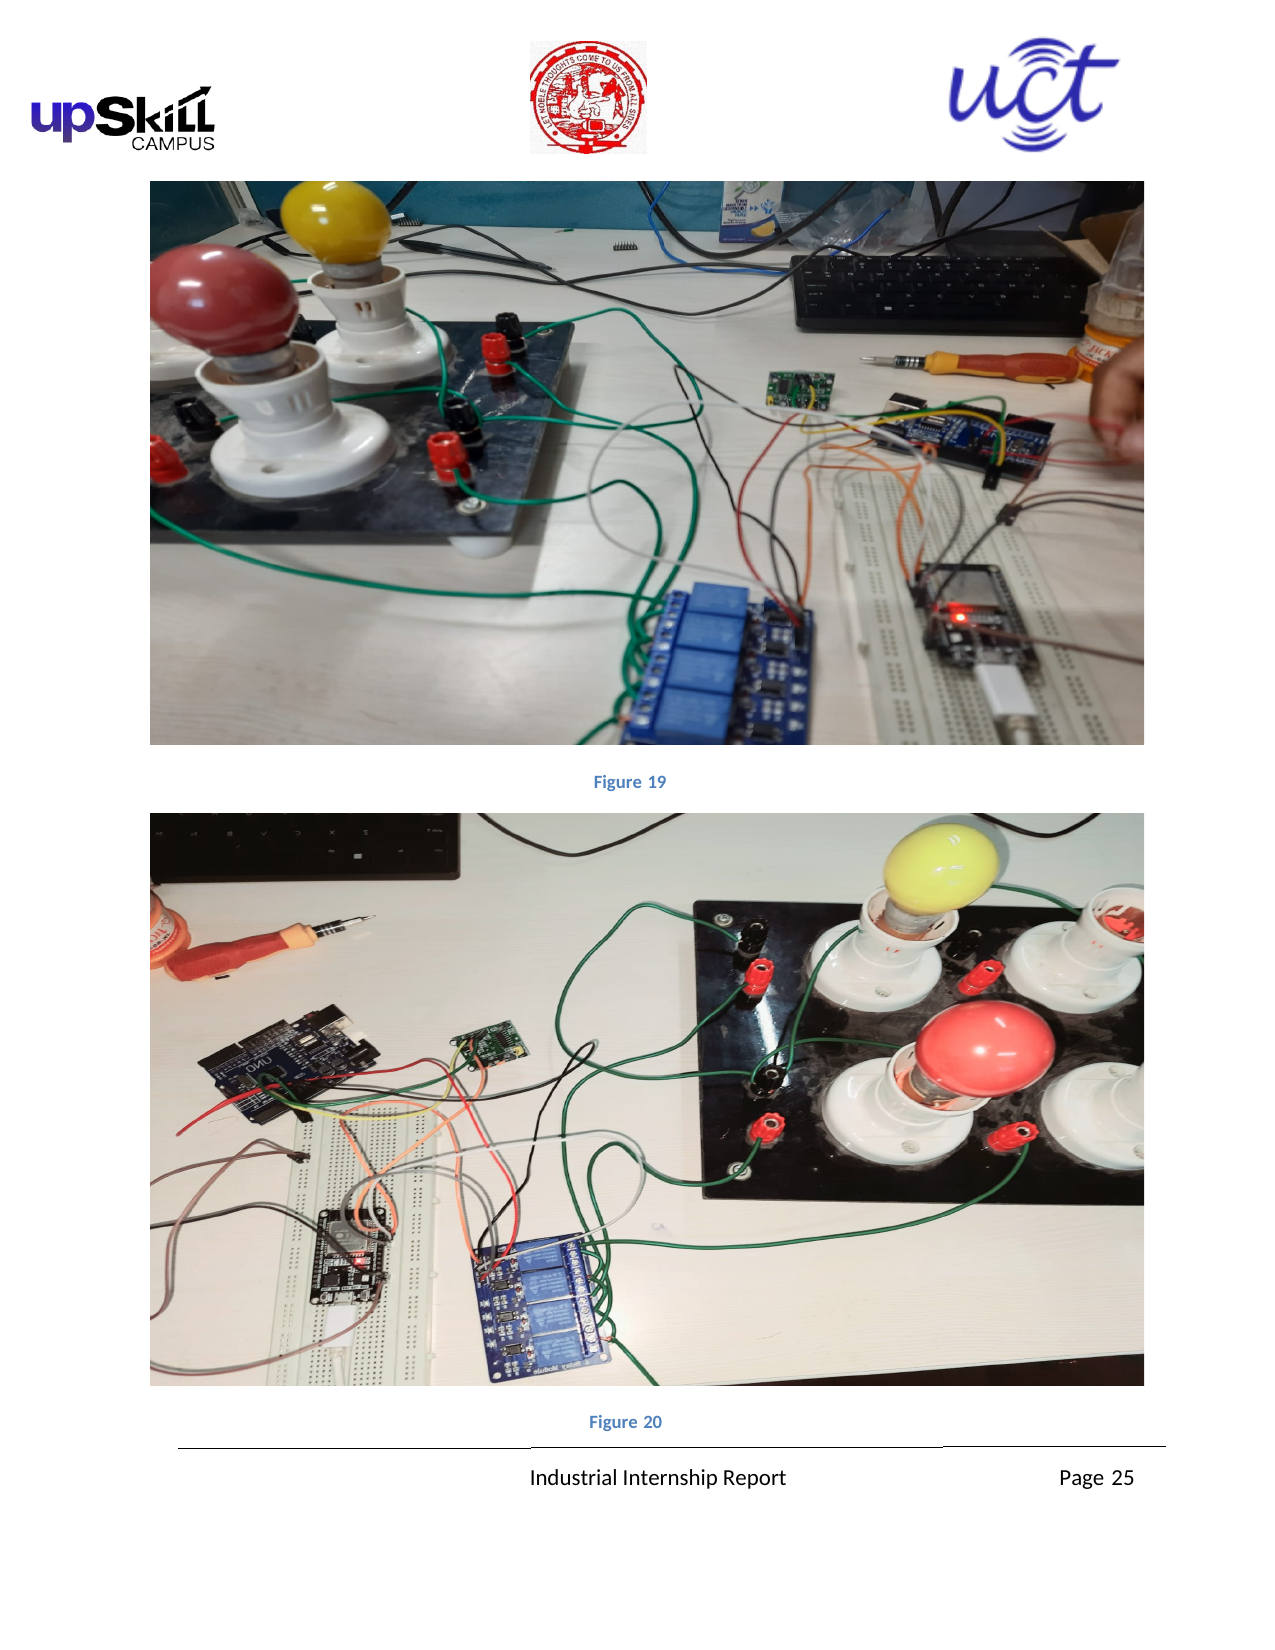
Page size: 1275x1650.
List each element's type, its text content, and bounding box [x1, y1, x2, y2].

picture [150, 181, 1145, 745]
picture [0, 73, 246, 154]
picture [530, 41, 647, 154]
picture [946, 28, 1125, 154]
picture [150, 813, 1145, 1386]
